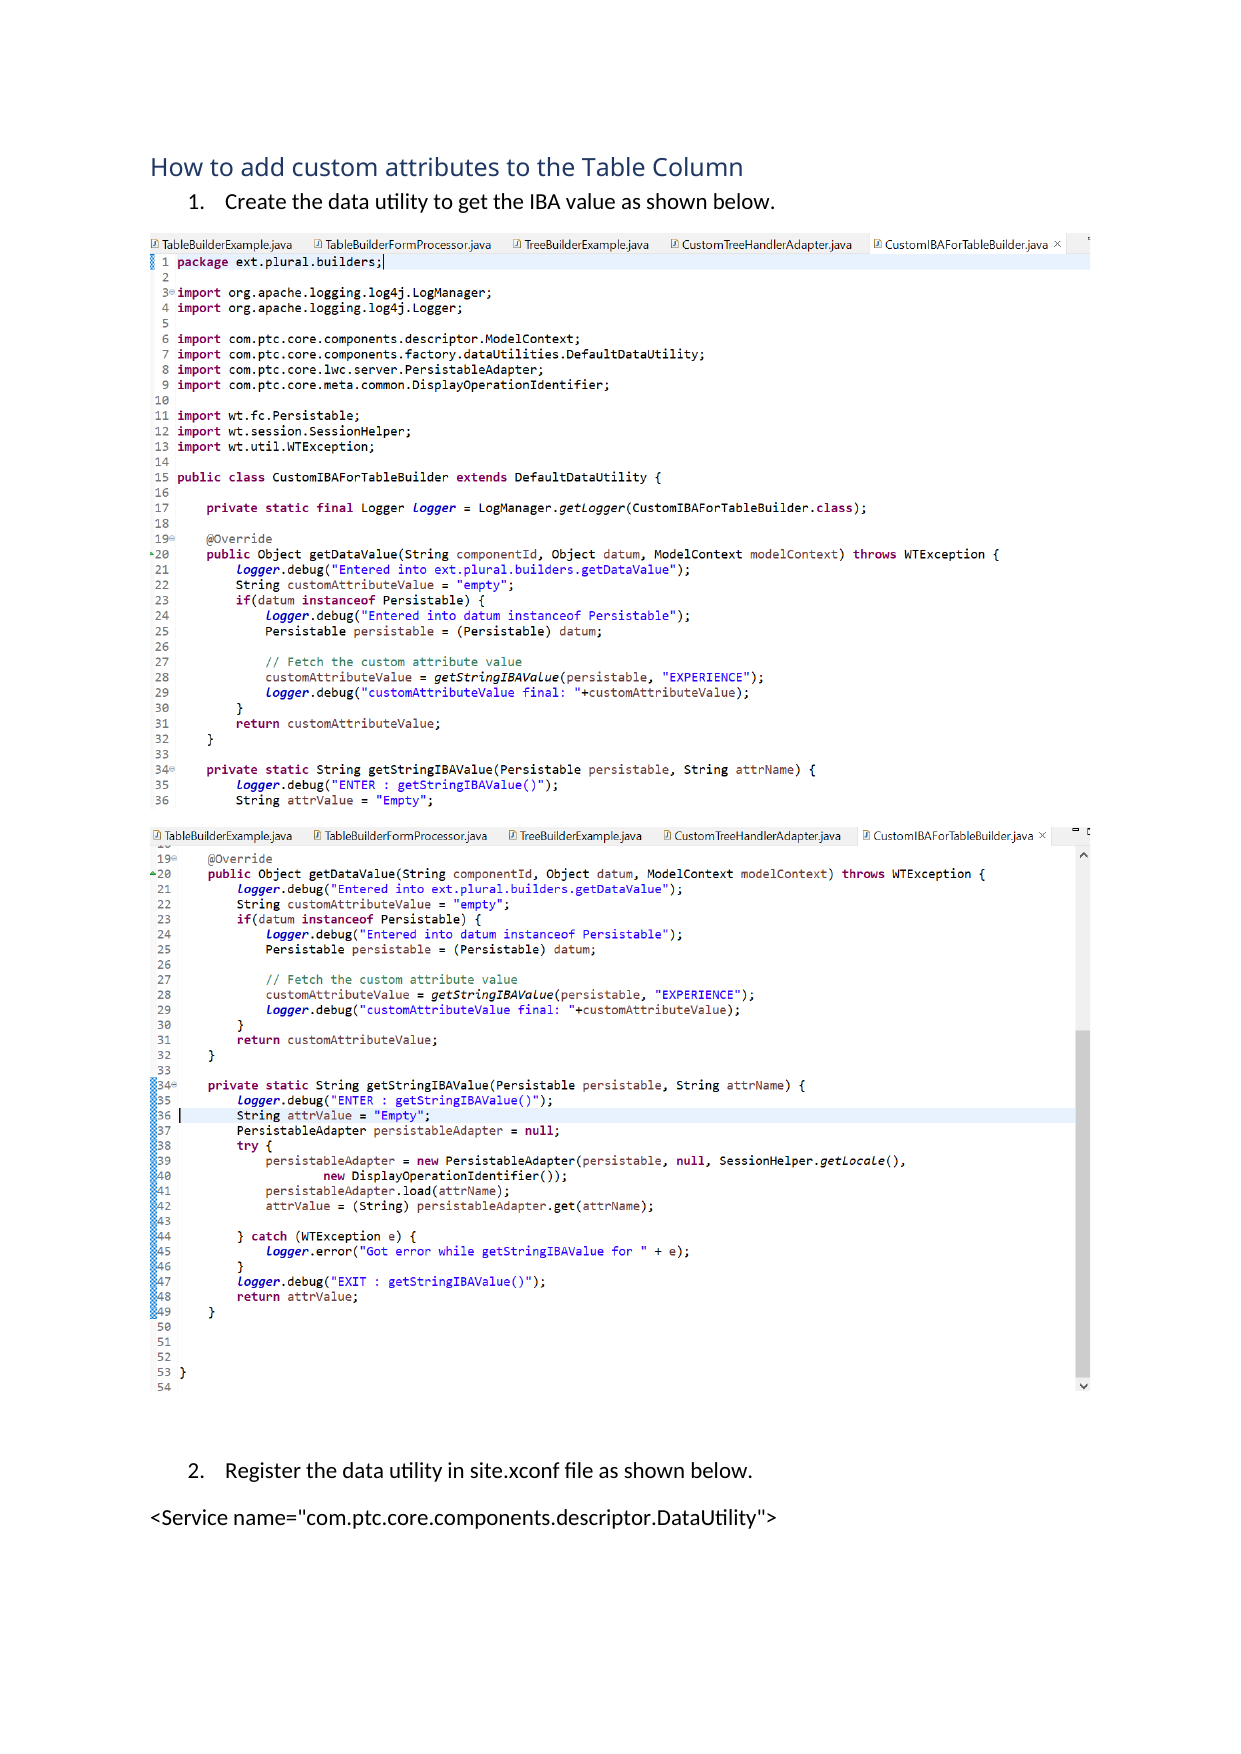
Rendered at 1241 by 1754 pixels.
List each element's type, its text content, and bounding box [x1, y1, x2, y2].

picture [150, 233, 1091, 809]
list Register the data utility in site.xconf file as shown below. [187, 1456, 1090, 1484]
picture [150, 827, 1091, 1391]
text <Service name="com.ptc.core.components.descriptor.DataUtility"> [150, 1503, 1090, 1531]
list Create the data utility to get the IBA value as shown below. [187, 187, 1090, 215]
subtitle How to add custom attributes to the Table Column [150, 150, 1090, 184]
